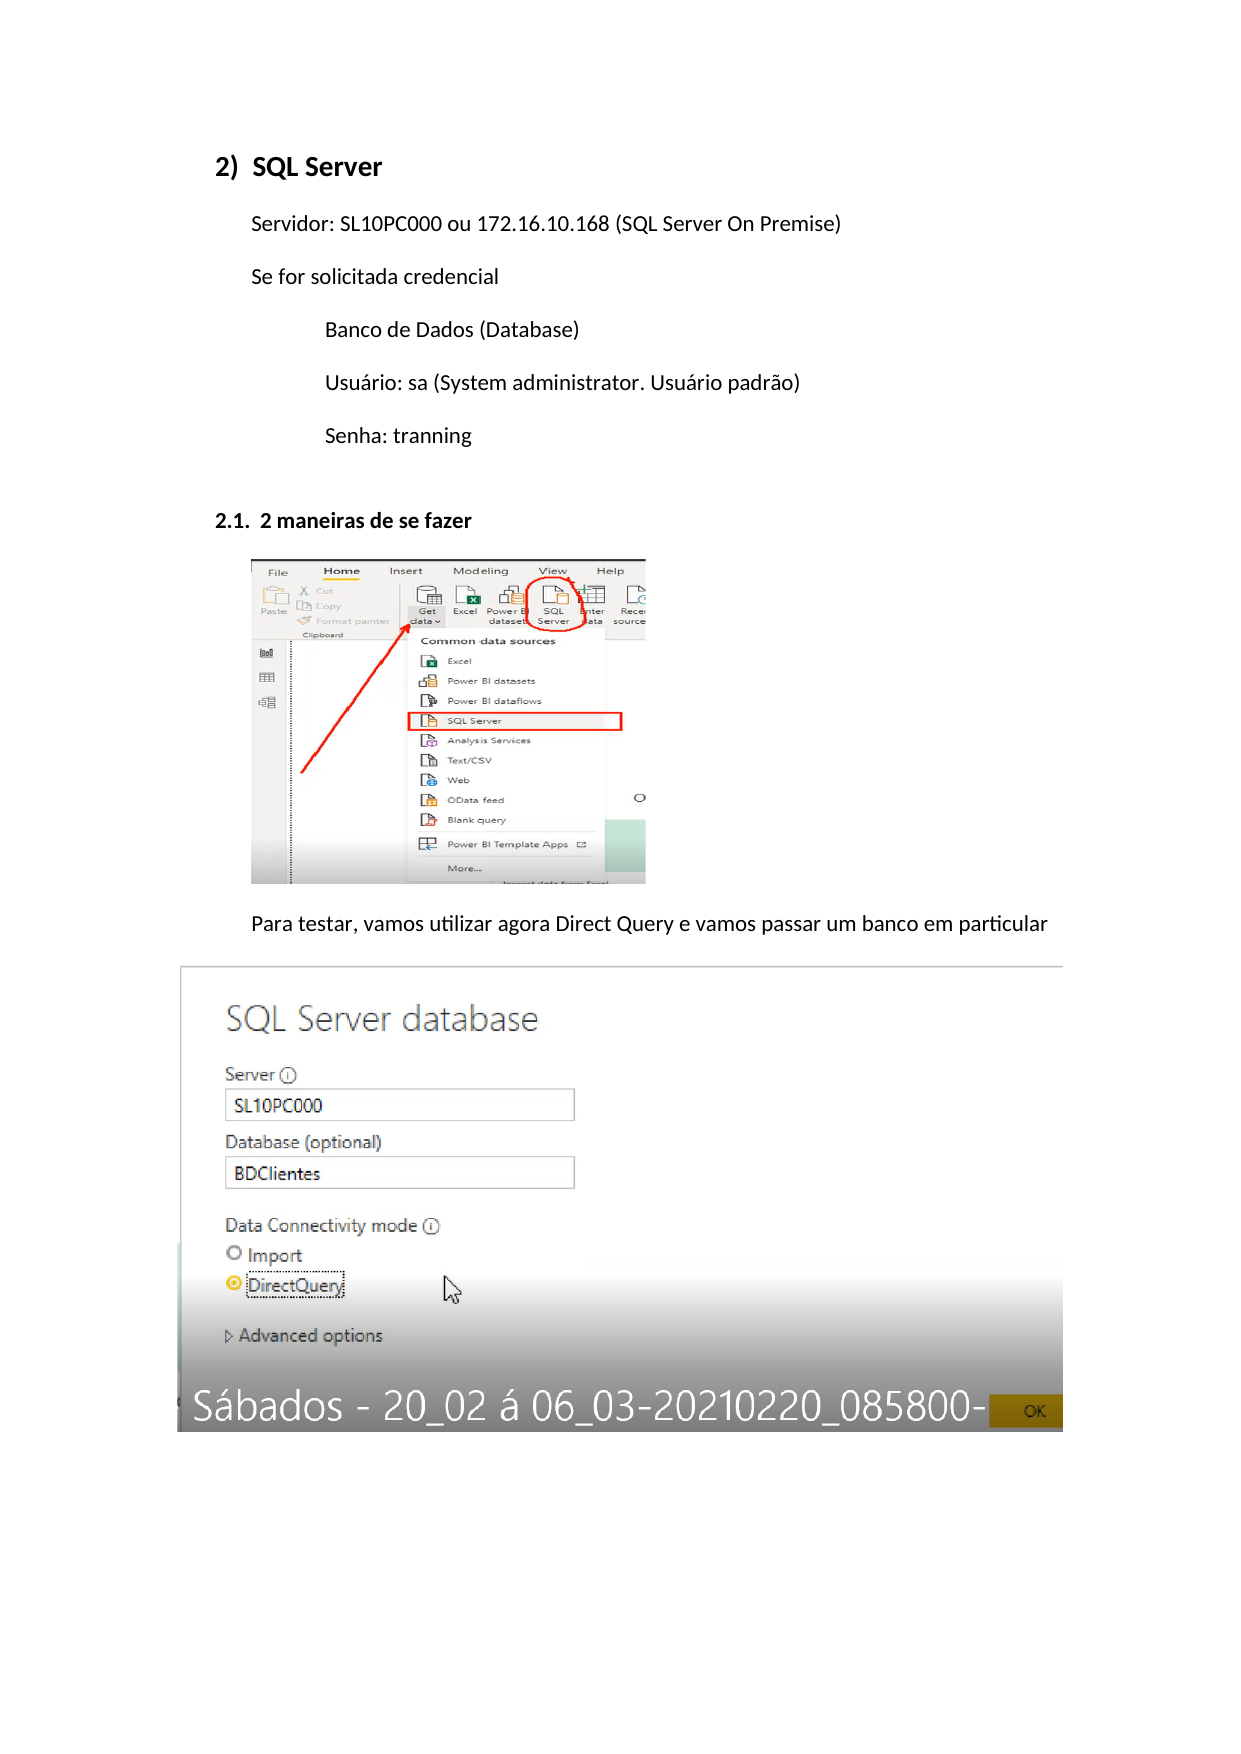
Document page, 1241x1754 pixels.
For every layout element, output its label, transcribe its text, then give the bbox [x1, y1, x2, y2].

list 2 maneiras de se fazer [215, 507, 1063, 535]
text Banco de Dados (Database) [325, 315, 1063, 343]
text Para testar, vamos utilizar agora Direct Query e vamos passar um banco em particular [251, 909, 1063, 937]
list SQL Server [215, 148, 1063, 183]
picture [177, 961, 1063, 1432]
text Senha: tranning [325, 421, 1063, 449]
text Usuário: sa (System administrator. Usuário padrão) [325, 368, 1063, 396]
picture [251, 559, 646, 884]
text Servidor: SL10PC000 ou 172.16.10.168 (SQL Server On Premise) [251, 209, 1063, 237]
text Se for solicitada credencial [251, 262, 1063, 290]
